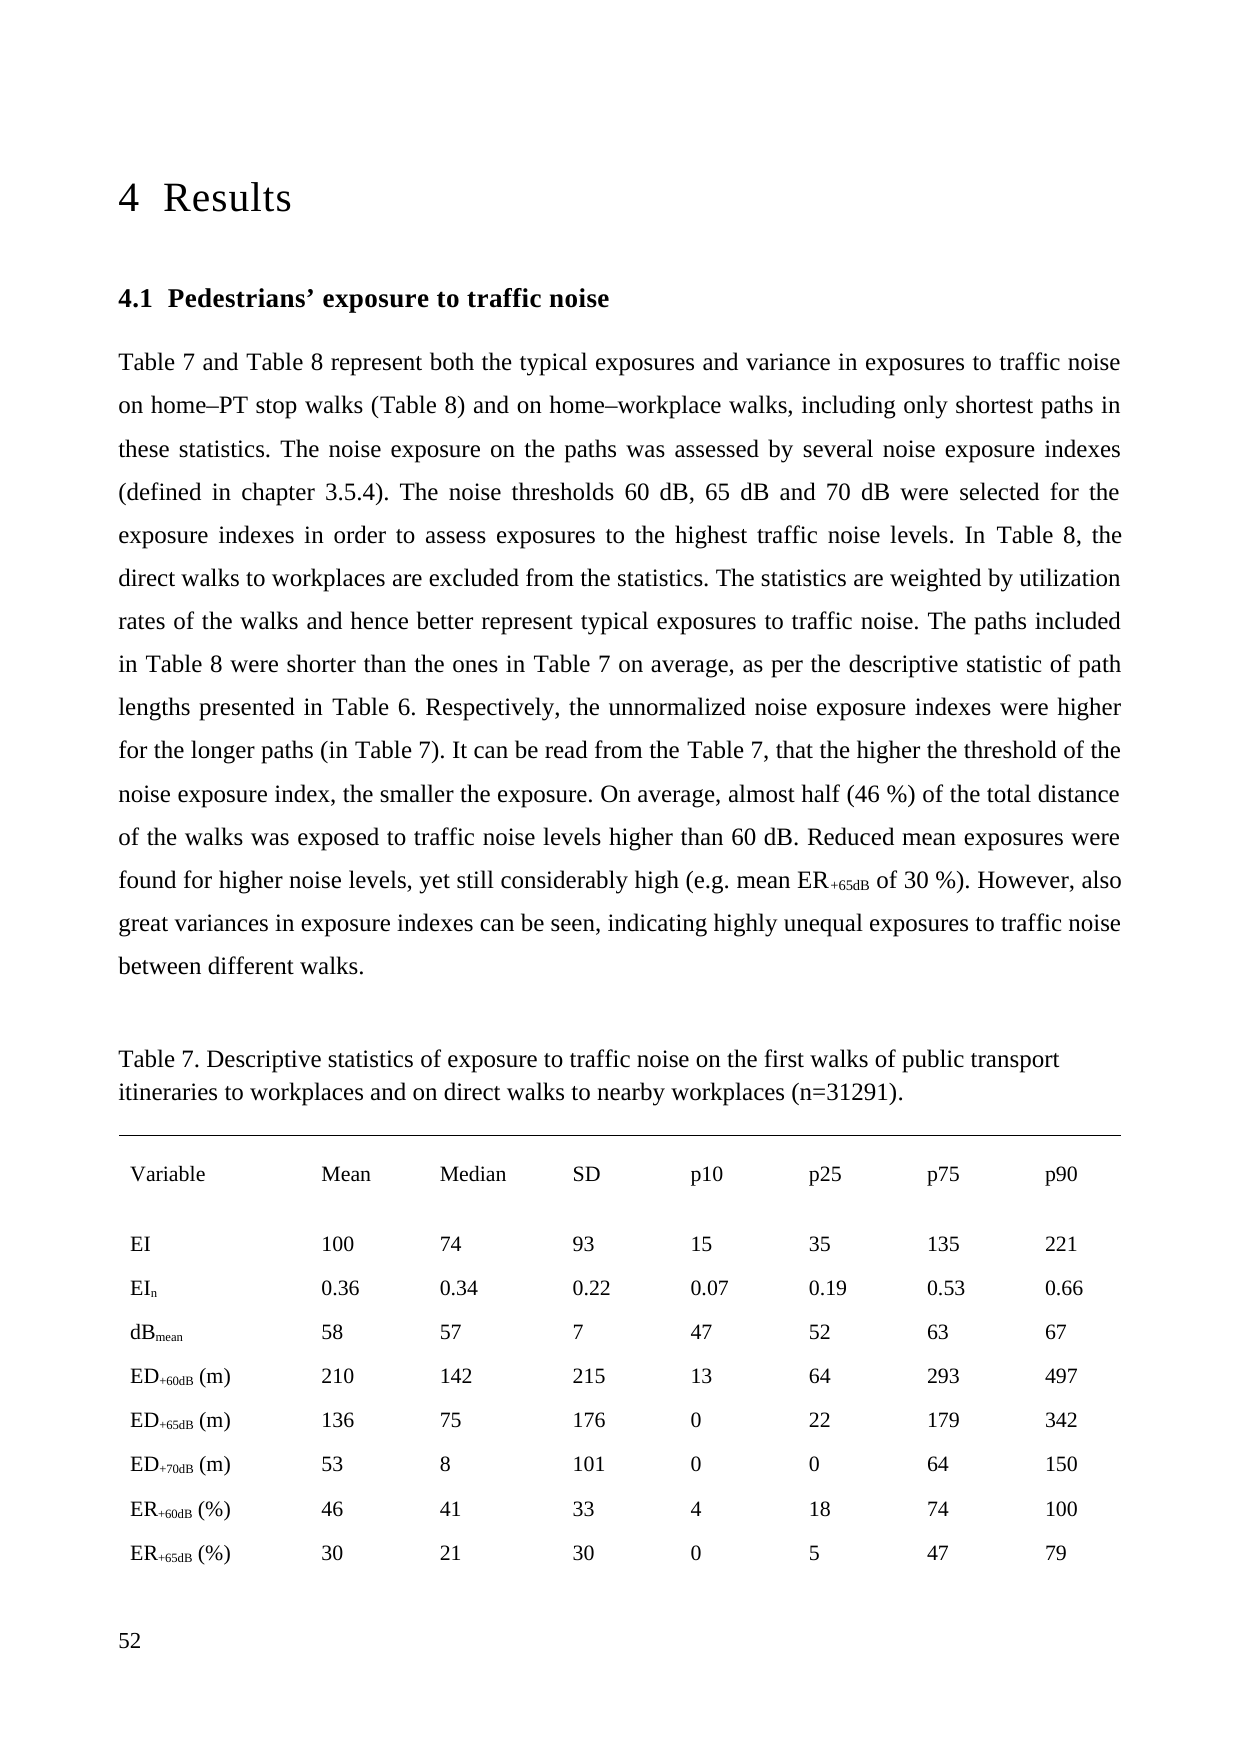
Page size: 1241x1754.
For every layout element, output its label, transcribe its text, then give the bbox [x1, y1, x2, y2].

table_header SD [562, 1136, 679, 1204]
table_cell 93 [562, 1206, 679, 1257]
table_cell 0 [798, 1435, 915, 1478]
table_header Variable [119, 1136, 309, 1204]
table_cell ER+60dB (%) [119, 1479, 309, 1522]
table_cell 63 [916, 1302, 1033, 1345]
table_cell EIn [119, 1258, 309, 1301]
table_cell 22 [798, 1391, 915, 1434]
table_cell 4 [680, 1479, 797, 1522]
table_cell 101 [562, 1435, 679, 1478]
table_cell 179 [916, 1391, 1033, 1434]
table_cell ED+60dB (m) [119, 1346, 309, 1389]
table_cell 47 [916, 1523, 1033, 1566]
table_cell 46 [311, 1479, 428, 1522]
table_cell 0 [680, 1435, 797, 1478]
table_header p75 [916, 1136, 1033, 1204]
table_cell 100 [1034, 1479, 1121, 1522]
table_cell 142 [429, 1346, 561, 1389]
table_cell 0.66 [1034, 1258, 1121, 1301]
table_cell 342 [1034, 1391, 1121, 1434]
table_cell 497 [1034, 1346, 1121, 1389]
table_cell 136 [311, 1391, 428, 1434]
table_cell 74 [429, 1206, 561, 1257]
table_cell 0.34 [429, 1258, 561, 1301]
table_header p10 [680, 1136, 797, 1204]
table_cell 58 [311, 1302, 428, 1345]
subtitle Pedestrians’ exposure to traffic noise [118, 282, 1122, 313]
table_header Mean [311, 1136, 428, 1204]
text Table 7 and Table 8 represent both the typical exposures and variance in exposures to traffic noise on home–PT stop walks (Table 8) and on home–workplace walks, including only shortest paths in these statistics. The noise exposure on the paths was assessed by several noise exposure indexes (defined in chapter 3.5.4). The noise thresholds 60 dB, 65 dB and 70 dB were selected for the exposure indexes in order to assess exposures to the highest traffic noise levels. In Table 8, the direct walks to workplaces are excluded from the statistics. The statistics are weighted by utilization rates of the walks and hence better represent typical exposures to traffic noise. The paths included in Table 8 were shorter than the ones in Table 7 on average, as per the descriptive statistic of path lengths presented in Table 6. Respectively, the unnormalized noise exposure indexes were higher for the longer paths (in Table 7). It can be read from the Table 7, that the higher the threshold of the noise exposure index, the smaller the exposure. On average, almost half (46 %) of the total distance of the walks was exposed to traffic noise levels higher than 60 dB. Reduced mean exposures were found for higher noise levels, yet still considerably high (e.g. mean ER+65dB of 30 %). However, also great variances in exposure indexes can be seen, indicating highly unequal exposures to traffic noise between different walks. [118, 347, 1122, 980]
table_cell 18 [798, 1479, 915, 1522]
table_cell 35 [798, 1206, 915, 1257]
table_cell 215 [562, 1346, 679, 1389]
table_cell 100 [311, 1206, 428, 1257]
table_cell 47 [680, 1302, 797, 1345]
table_cell ER+65dB (%) [119, 1523, 309, 1566]
table_cell 30 [562, 1523, 679, 1566]
table_cell 210 [311, 1346, 428, 1389]
table_cell 150 [1034, 1435, 1121, 1478]
table_cell 64 [916, 1435, 1033, 1478]
table_cell 7 [562, 1302, 679, 1345]
table_cell 79 [1034, 1523, 1121, 1566]
table_cell 64 [798, 1346, 915, 1389]
table_cell 30 [311, 1523, 428, 1566]
table_cell 0.36 [311, 1258, 428, 1301]
table_cell 74 [916, 1479, 1033, 1522]
table_cell EI [119, 1206, 309, 1257]
table_header p90 [1034, 1136, 1121, 1204]
table_cell 15 [680, 1206, 797, 1257]
table_cell 53 [311, 1435, 428, 1478]
table_cell 221 [1034, 1206, 1121, 1257]
table_cell ED+65dB (m) [119, 1391, 309, 1434]
table_cell 135 [916, 1206, 1033, 1257]
subtitle Results [118, 173, 1122, 221]
table_cell 5 [798, 1523, 915, 1566]
table_cell 0 [680, 1523, 797, 1566]
table_header p25 [798, 1136, 915, 1204]
table_cell dBmean [119, 1302, 309, 1345]
table_header Median [429, 1136, 561, 1204]
table_cell ED+70dB (m) [119, 1435, 309, 1478]
text Table 7. Descriptive statistics of exposure to traffic noise on the first walks of public transport itineraries to workplaces and on direct walks to nearby workplaces (n=31291). [118, 1044, 1122, 1106]
table_cell 75 [429, 1391, 561, 1434]
table_cell 0.07 [680, 1258, 797, 1301]
table_cell 21 [429, 1523, 561, 1566]
table_cell 52 [798, 1302, 915, 1345]
table_cell 8 [429, 1435, 561, 1478]
table_cell 41 [429, 1479, 561, 1522]
table_cell 0.53 [916, 1258, 1033, 1301]
table_cell 33 [562, 1479, 679, 1522]
table_cell 0 [680, 1391, 797, 1434]
table_cell 0.19 [798, 1258, 915, 1301]
table_cell 57 [429, 1302, 561, 1345]
table_cell 293 [916, 1346, 1033, 1389]
table_cell 13 [680, 1346, 797, 1389]
table_cell 0.22 [562, 1258, 679, 1301]
table_cell 176 [562, 1391, 679, 1434]
table_cell 67 [1034, 1302, 1121, 1345]
